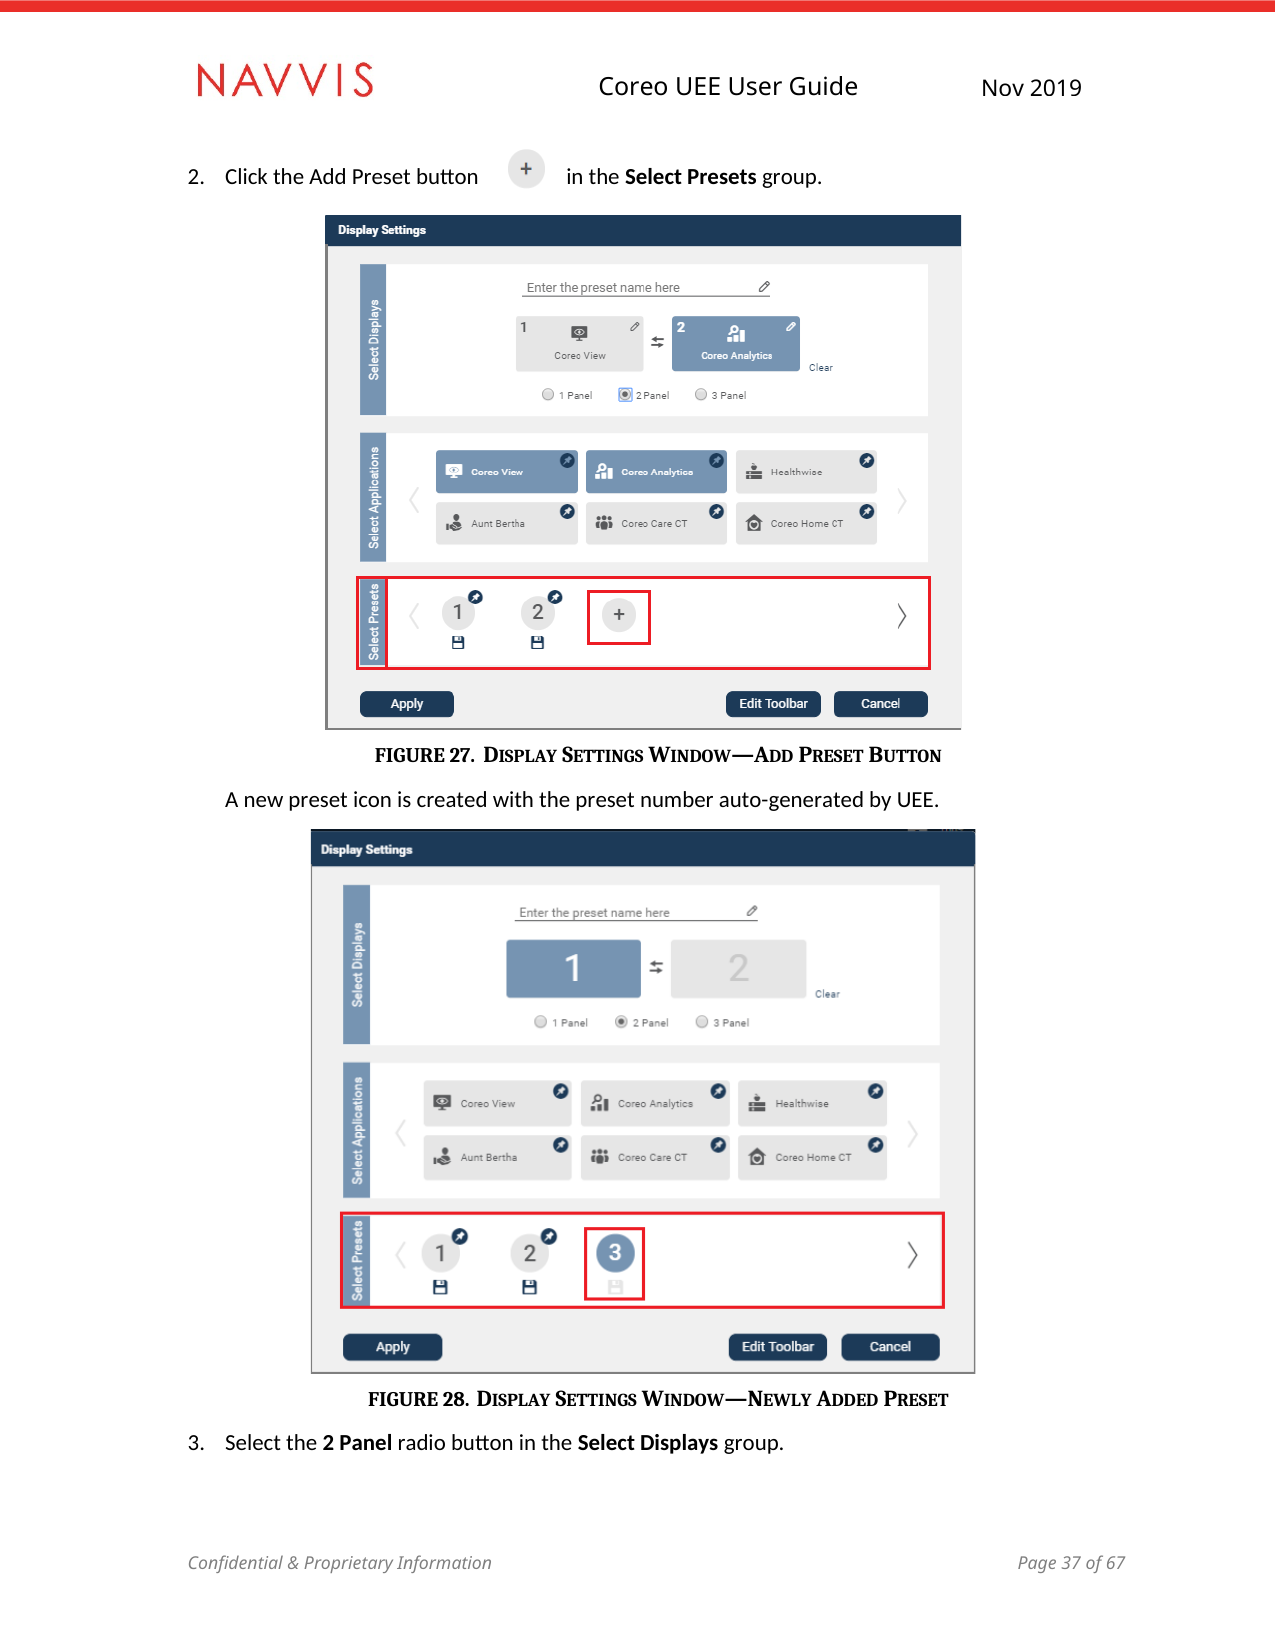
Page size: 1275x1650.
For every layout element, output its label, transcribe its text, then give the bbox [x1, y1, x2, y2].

list Click the Add Preset button in the Select Presets group. [187, 162, 503, 191]
picture [187, 55, 383, 104]
text A new preset icon is created with the preset number auto-generated by UEE. [225, 785, 1087, 813]
list Select the 2 Panel radio button in the Select Displays group. [187, 1428, 1087, 1457]
text Display Settings Window—Add Preset Button [229, 742, 1087, 768]
text Display Settings Window—Newly Added Preset [229, 1386, 1087, 1412]
list Click the Add Preset button in the Select Presets group. [550, 162, 1087, 191]
picture [325, 215, 962, 730]
picture [310, 829, 976, 1374]
picture [503, 149, 550, 191]
